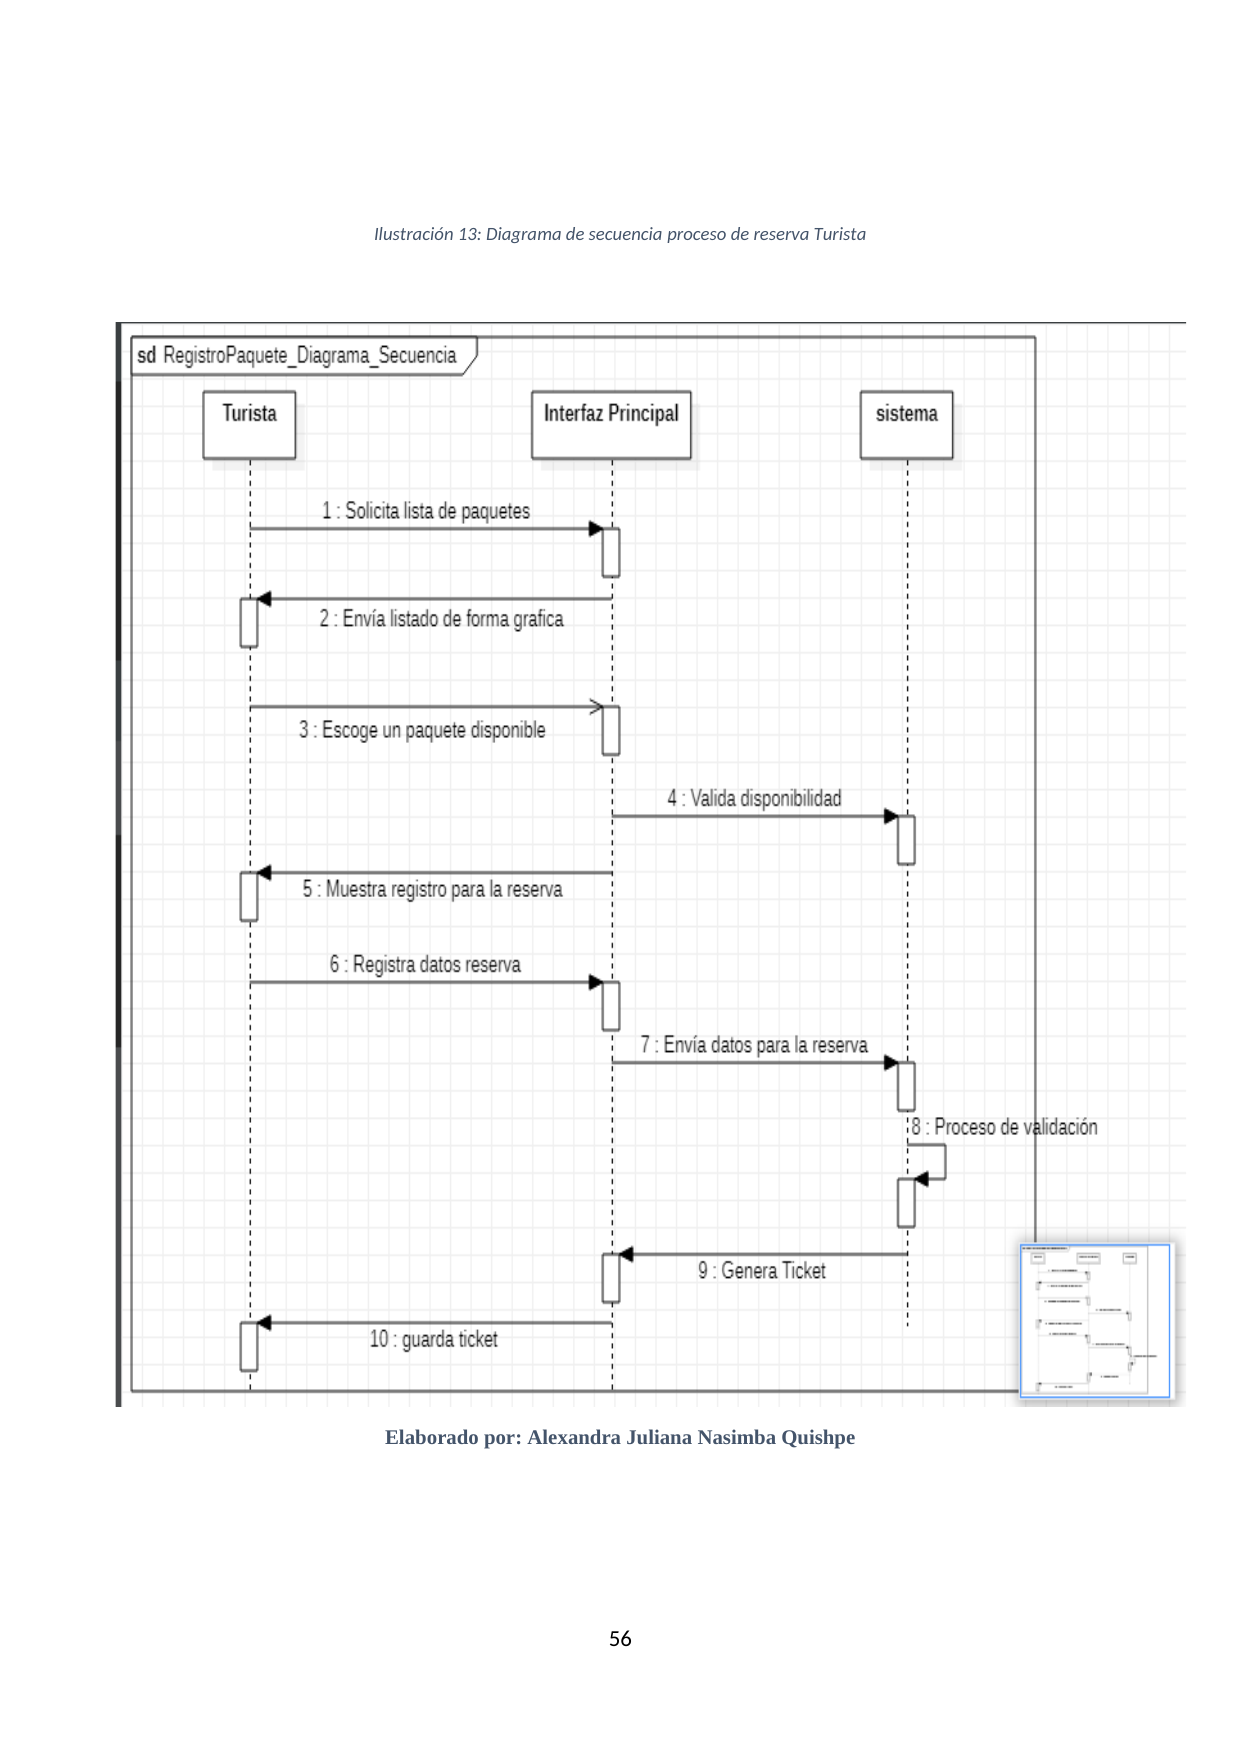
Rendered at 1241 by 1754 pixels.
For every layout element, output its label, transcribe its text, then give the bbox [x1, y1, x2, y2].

text Elaborado por: Alexandra Juliana Nasimba Quishpe [177, 1425, 1063, 1449]
picture [115, 322, 1187, 1407]
text Ilustración 13: Diagrama de secuencia proceso de reserva Turista [177, 222, 1063, 245]
